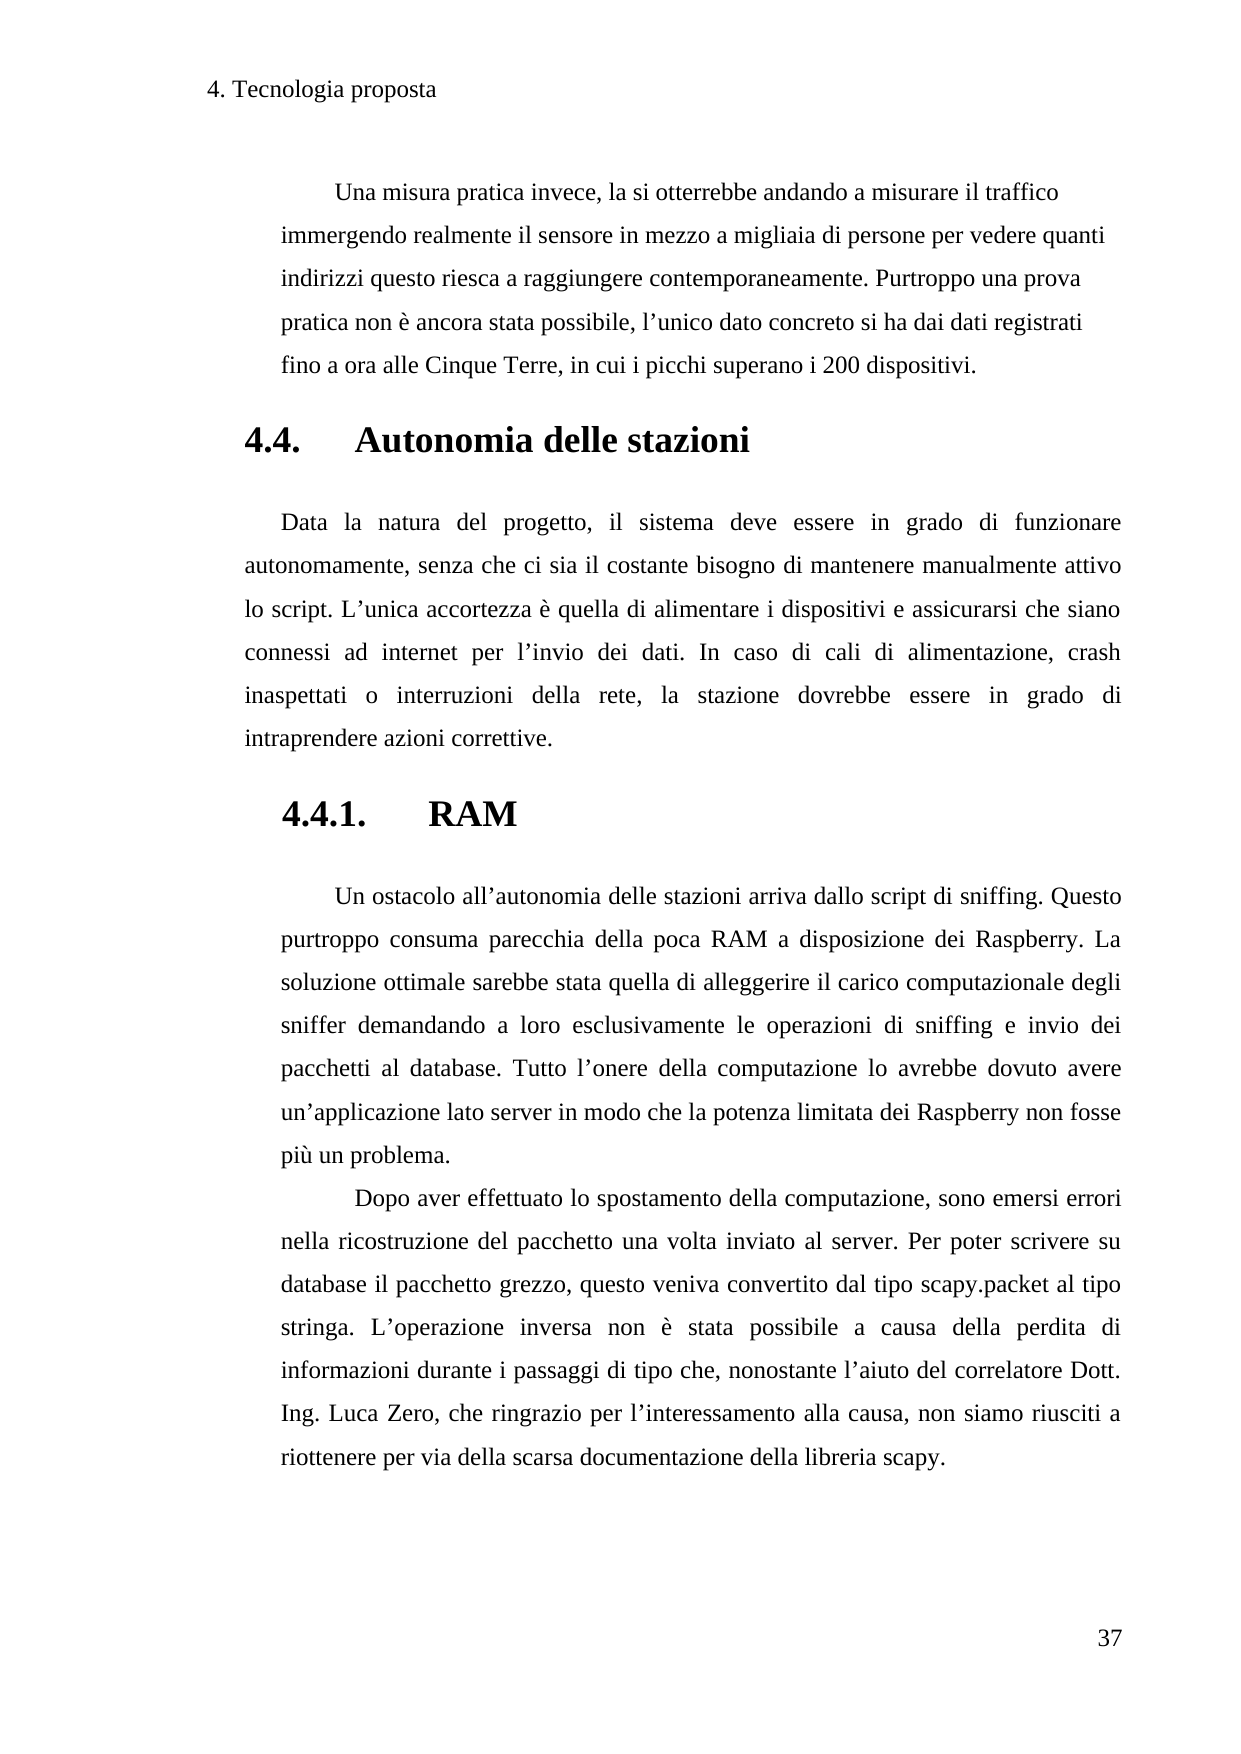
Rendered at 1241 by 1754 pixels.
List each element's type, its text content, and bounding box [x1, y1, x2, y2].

list Dopo aver effettuato lo spostamento della computazione, sono emersi errori nella ricostruzione del pacchetto una volta inviato al server. Per poter scrivere su database il pacchetto grezzo, questo veniva convertito dal tipo scapy.packet al tipo stringa. L’operazione inversa non è stata possibile a causa della perdita di informazioni durante i passaggi di tipo che, nonostante l’aiuto del correlatore Dott. Ing. Luca Zero, che ringrazio per l’interessamento alla causa, non siamo riusciti a riottenere per via della scarsa documentazione della libreria scapy. [281, 1183, 1122, 1470]
list Un ostacolo all’autonomia delle stazioni arriva dallo script di sniffing. Questo purtroppo consuma parecchia della poca RAM a disposizione dei Raspberry. La soluzione ottimale sarebbe stata quella di alleggerire il carico computazionale degli sniffer demandando a loro esclusivamente le operazioni di sniffing e invio dei pacchetti al database. Tutto l’onere della computazione lo avrebbe dovuto avere un’applicazione lato server in modo che la potenza limitata dei Raspberry non fosse più un problema. [281, 881, 1122, 1168]
list RAM [282, 791, 1122, 834]
text Una misura pratica invece, la si otterrebbe andando a misurare il traffico immergendo realmente il sensore in mezzo a migliaia di persone per vedere quanti indirizzi questo riesca a raggiungere contemporaneamente. Purtroppo una prova pratica non è ancora stata possibile, l’unico dato concreto si ha dai dati registrati fino a ora alle Cinque Terre, in cui i picchi superano i 200 dispositivi. [281, 177, 1122, 378]
text Autonomia delle stazioni [244, 418, 1122, 461]
list Data la natura del progetto, il sistema deve essere in grado di funzionare autonomamente, senza che ci sia il costante bisogno di mantenere manualmente attivo lo script. L’unica accortezza è quella di alimentare i dispositivi e assicurarsi che siano connessi ad internet per l’invio dei dati. In caso di cali di alimentazione, crash inaspettati o interruzioni della rete, la stazione dovrebbe essere in grado di intraprendere azioni correttive. [244, 507, 1122, 752]
